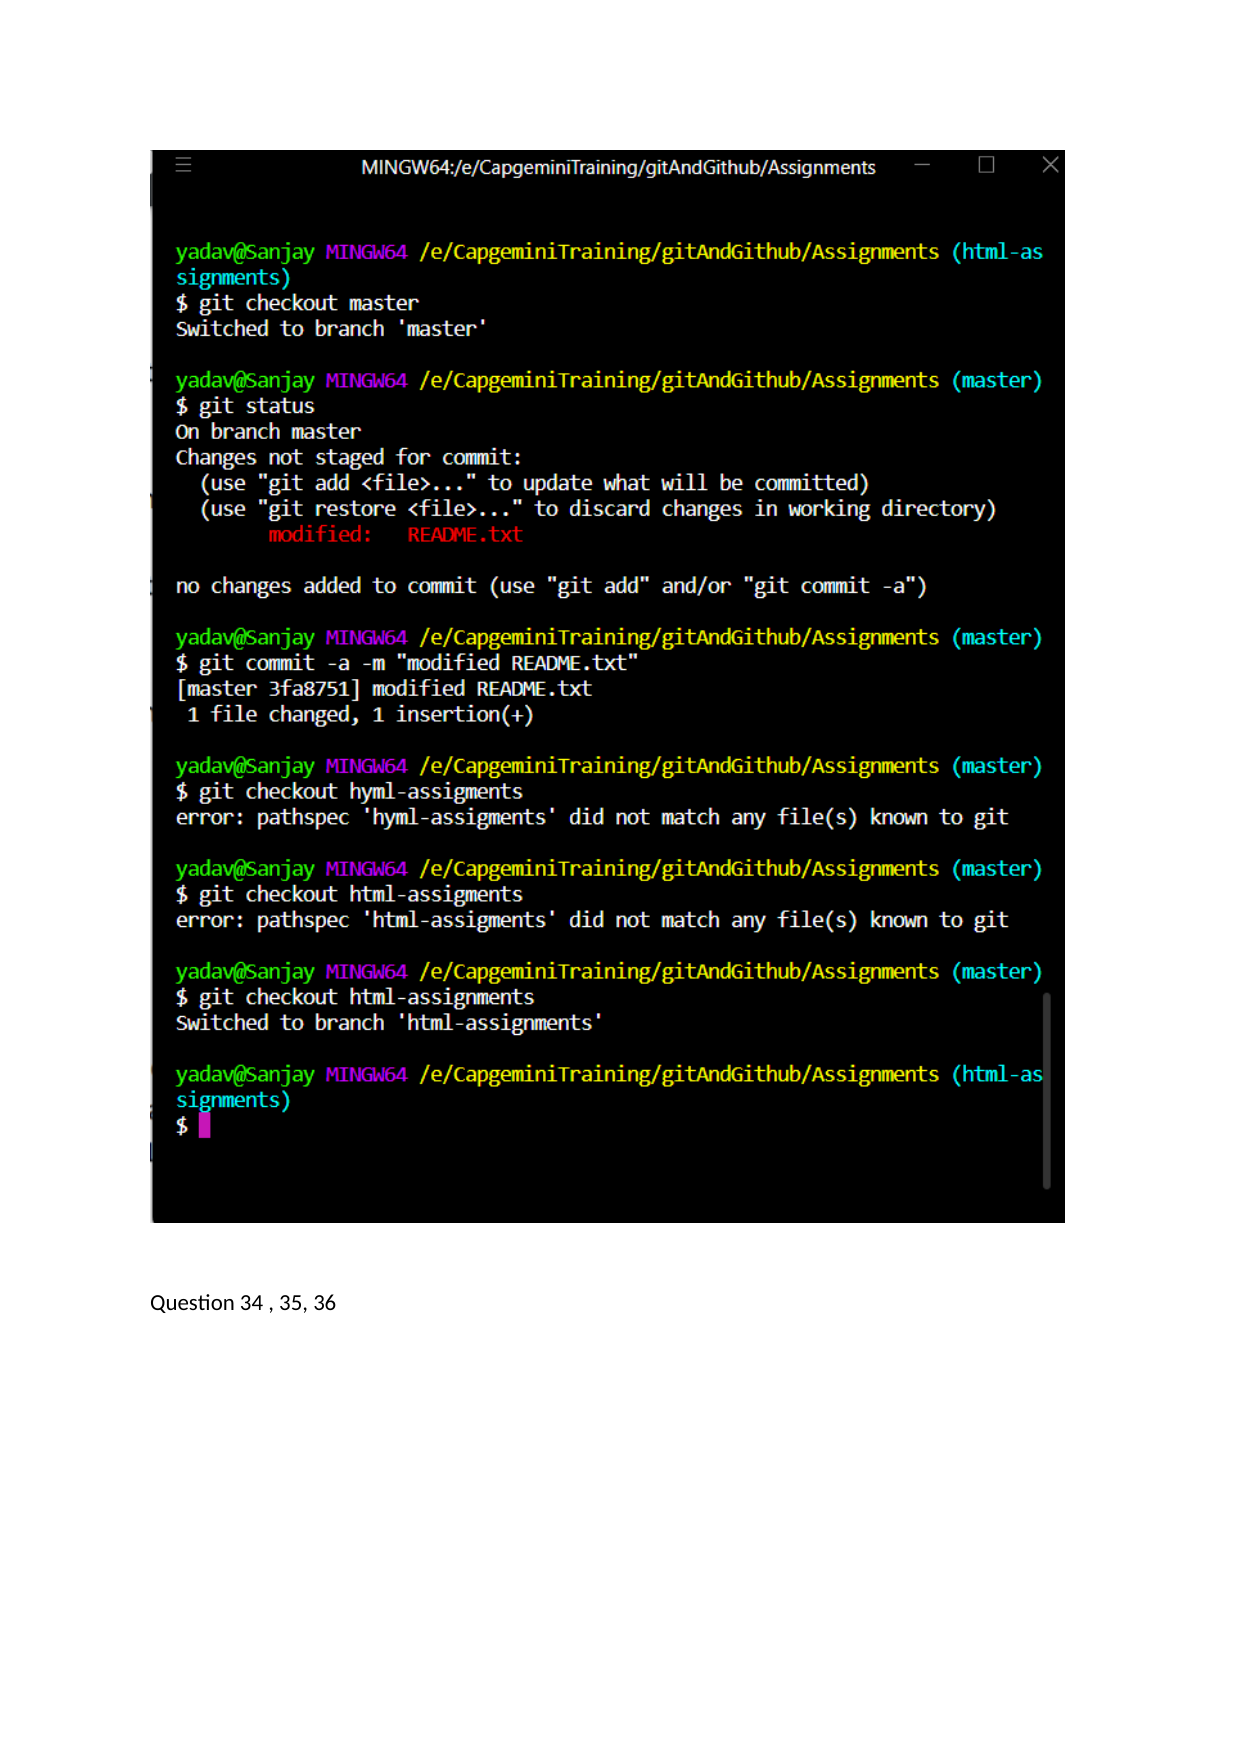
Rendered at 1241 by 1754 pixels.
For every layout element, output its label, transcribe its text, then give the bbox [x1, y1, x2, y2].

text Question 34 , 35, 36 [150, 1288, 1090, 1316]
picture [150, 150, 1065, 1223]
